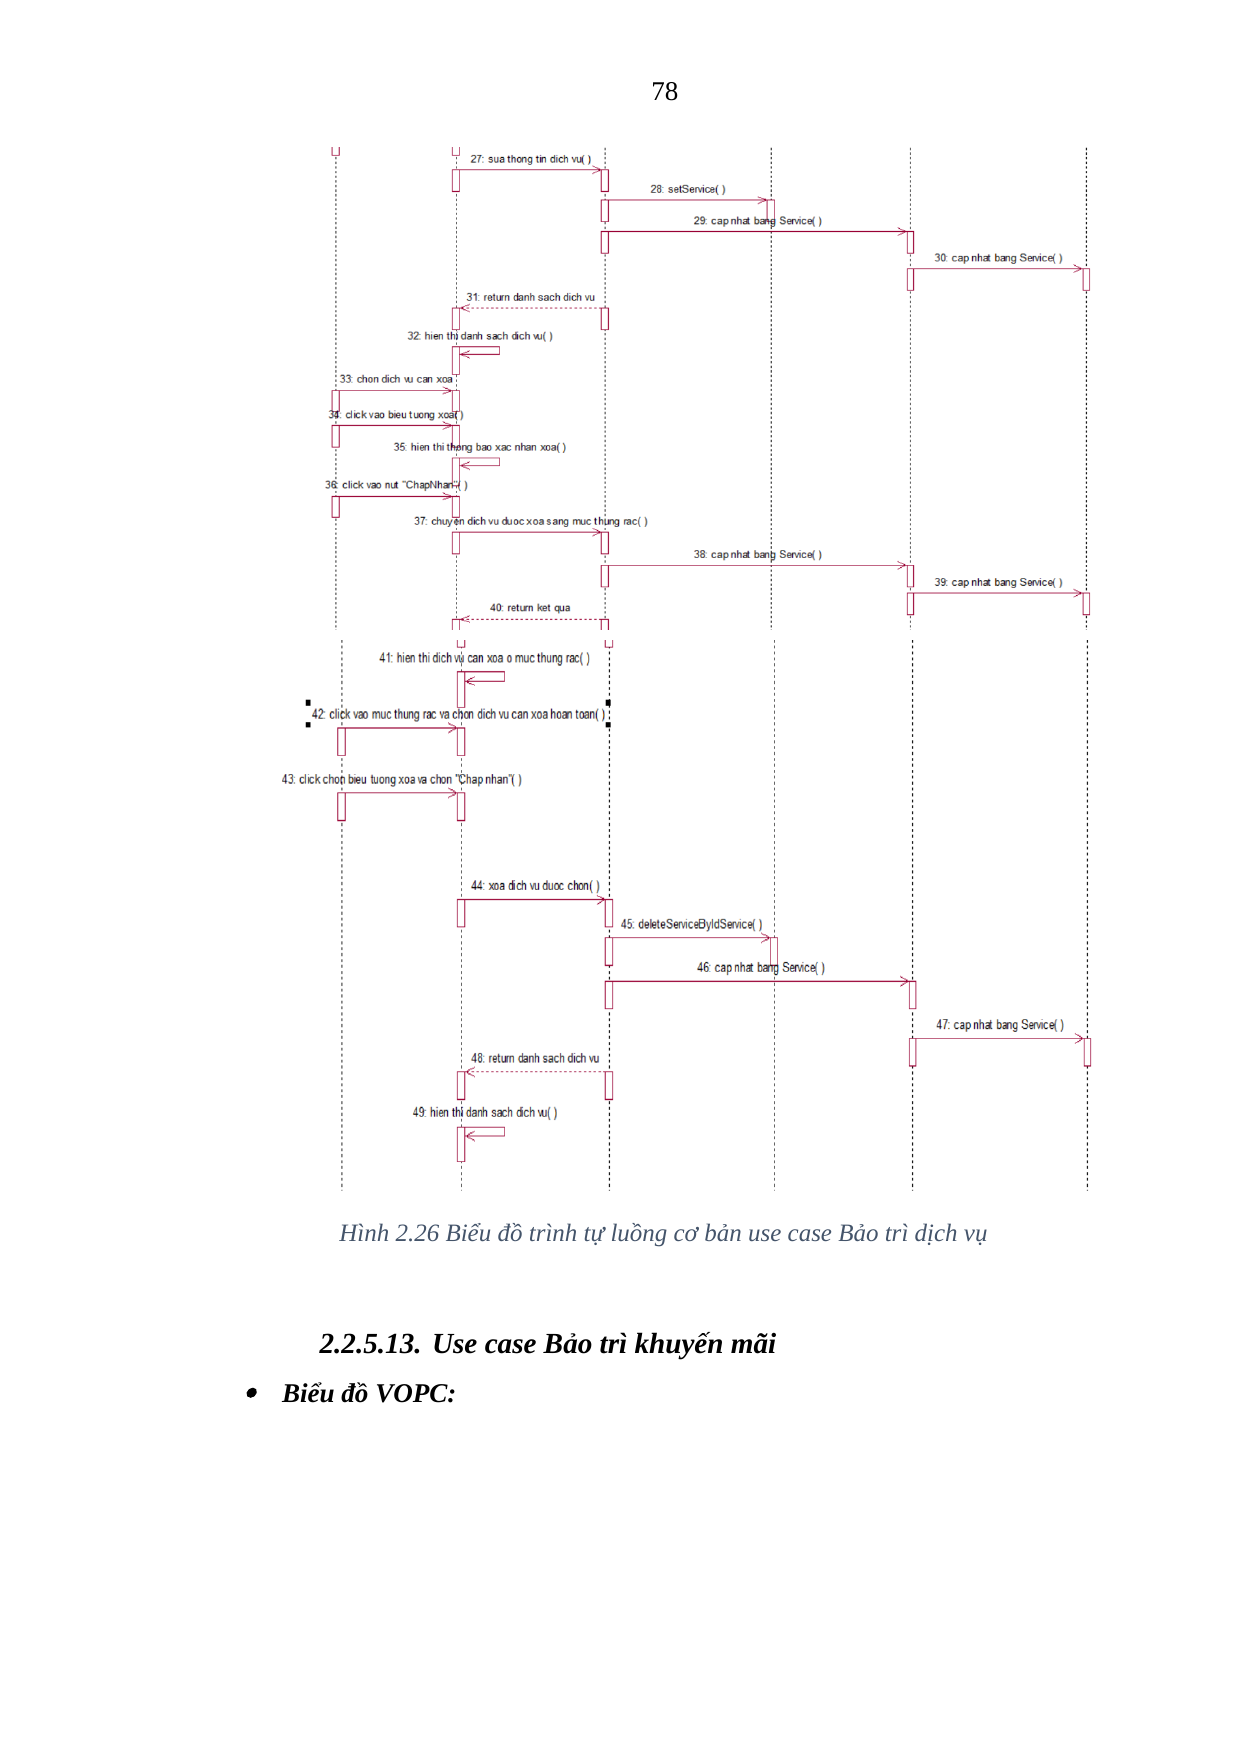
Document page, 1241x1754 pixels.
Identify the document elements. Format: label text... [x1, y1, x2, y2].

subtitle Use case Bảo trì khuyến mãi [319, 1327, 1122, 1360]
list Biểu đồ VOPC: [244, 1377, 1122, 1408]
picture [280, 147, 1197, 630]
text Hình 2.26 Biểu đồ trình tự luồng cơ bản use case Bảo trì dịch vụ [207, 1218, 1122, 1247]
picture [281, 640, 1124, 1191]
